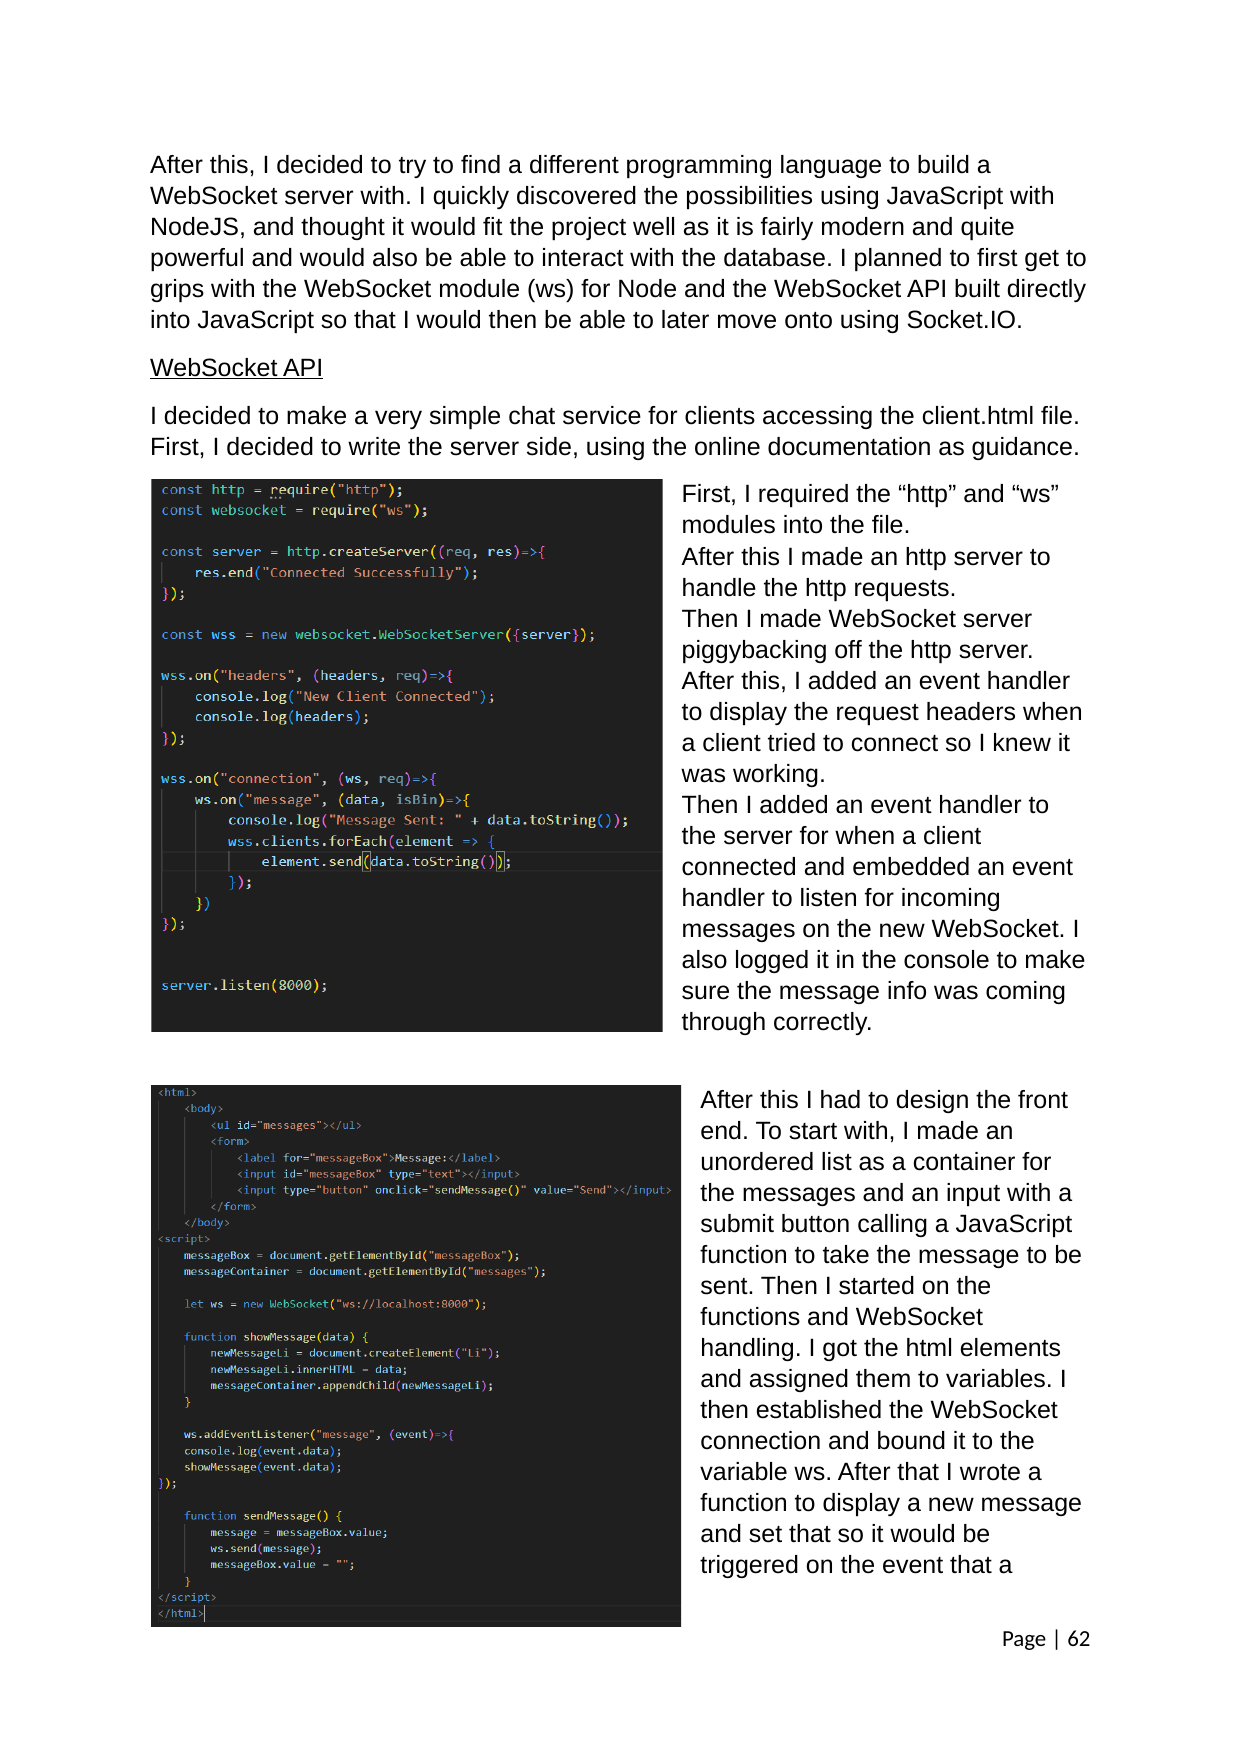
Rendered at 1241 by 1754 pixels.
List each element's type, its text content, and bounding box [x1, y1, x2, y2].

picture [150, 479, 663, 1030]
text I decided to make a very simple chat service for clients accessing the client.html file. First, I decided to write the server side, using the online documentation as guidance. [150, 401, 1090, 460]
picture [150, 1085, 682, 1626]
text WebSocket API [150, 353, 1090, 382]
text After this, I decided to try to find a different programming language to build a WebSocket server with. I quickly discovered the possibilities using JavaScript with NodeJS, and thought it would fit the project well as it is fairly modern and quite powerful and would also be able to interact with the database. I planned to first get to grips with the WebSocket module (ws) for Node and the WebSocket API built directly into JavaScript so that I would then be able to later move onto using Socket.IO. [150, 150, 1090, 334]
